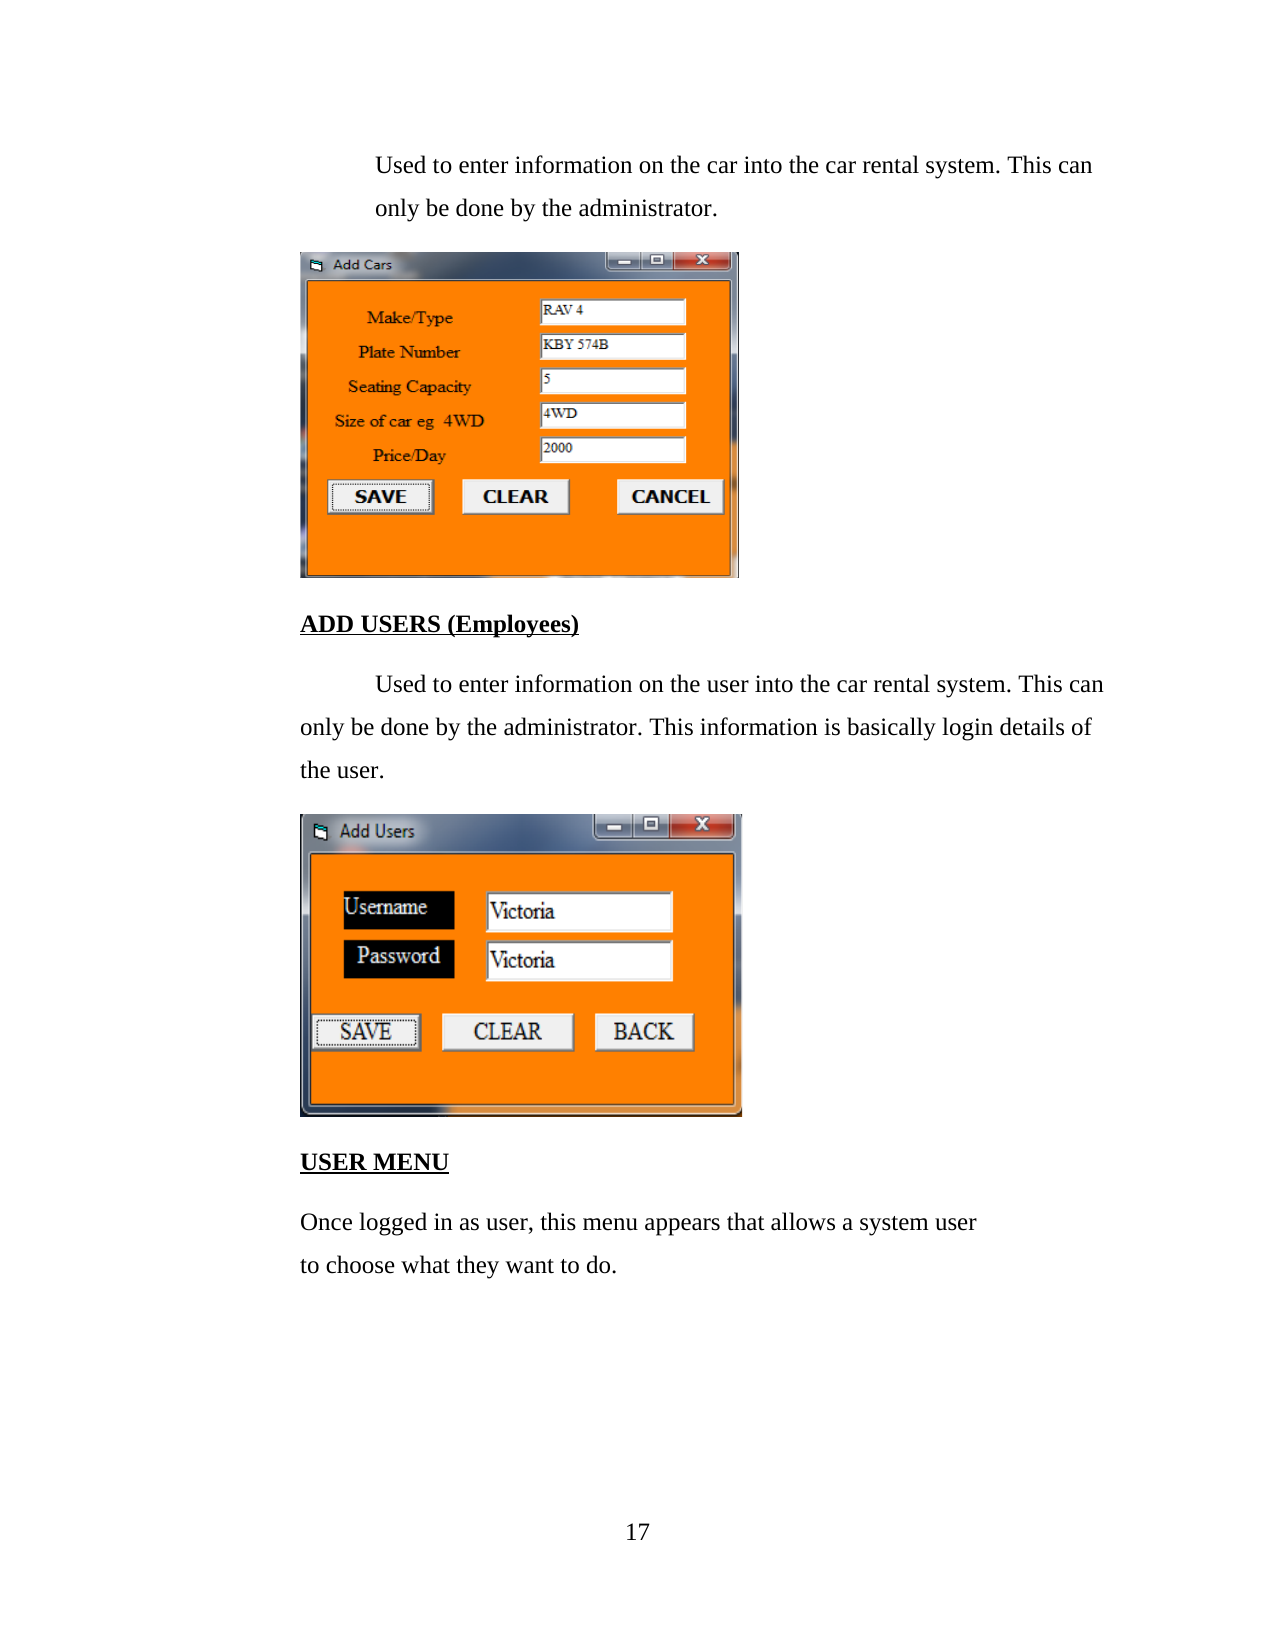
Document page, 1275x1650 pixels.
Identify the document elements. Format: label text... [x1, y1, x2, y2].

text Once logged in as user, this menu appears that allows a system user to choose what they want to do. [150, 1207, 1125, 1279]
text Used to enter information on the user into the car rental system. This can only be done by the administrator. This information is basically login details of the user. [300, 669, 1125, 784]
text ADD USERS (Employees) [150, 609, 1125, 638]
picture [300, 252, 739, 578]
text Used to enter information on the car into the car rental system. This can only be done by the administrator. [150, 150, 1125, 222]
picture [300, 814, 743, 1117]
text USER MENU [150, 1147, 1125, 1176]
